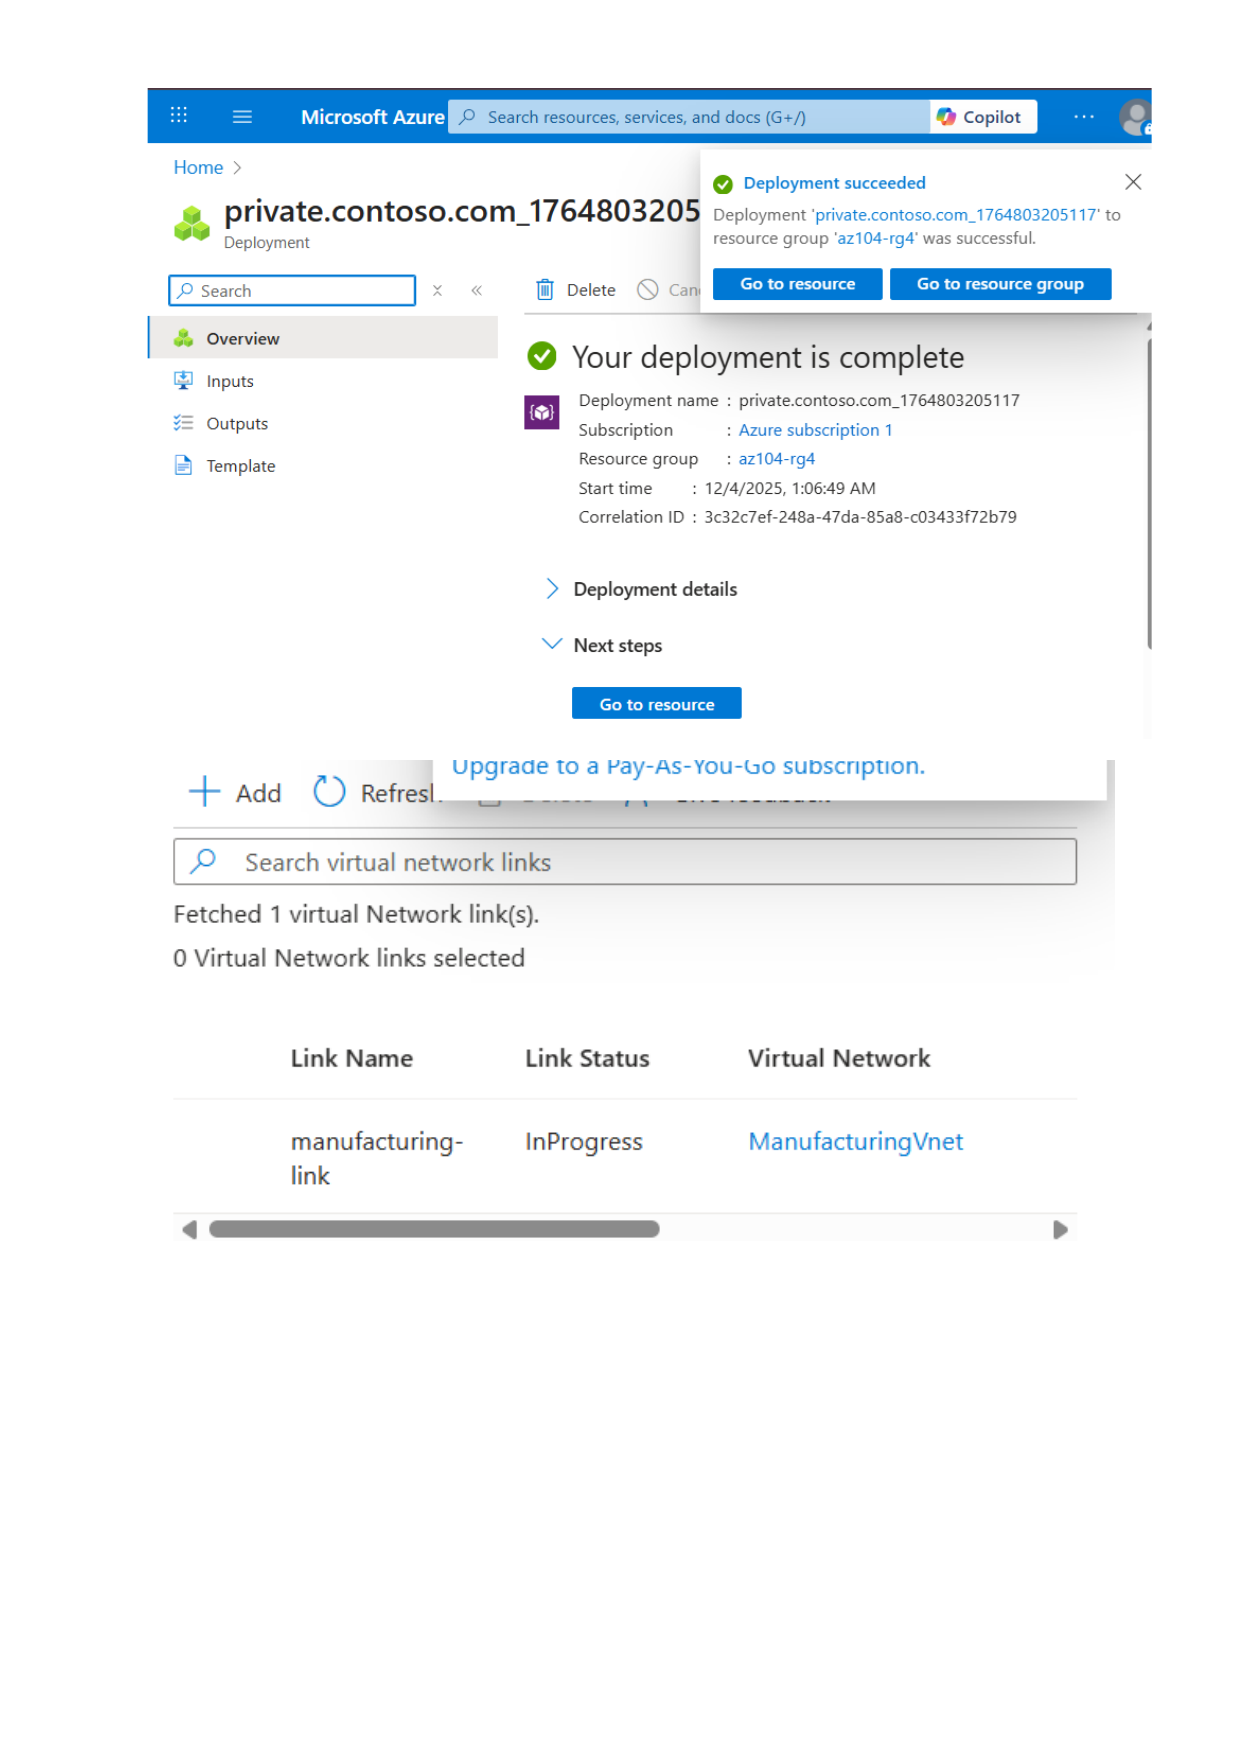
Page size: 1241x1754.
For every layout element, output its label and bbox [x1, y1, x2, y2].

picture [147, 760, 1115, 1241]
picture [147, 88, 1152, 739]
